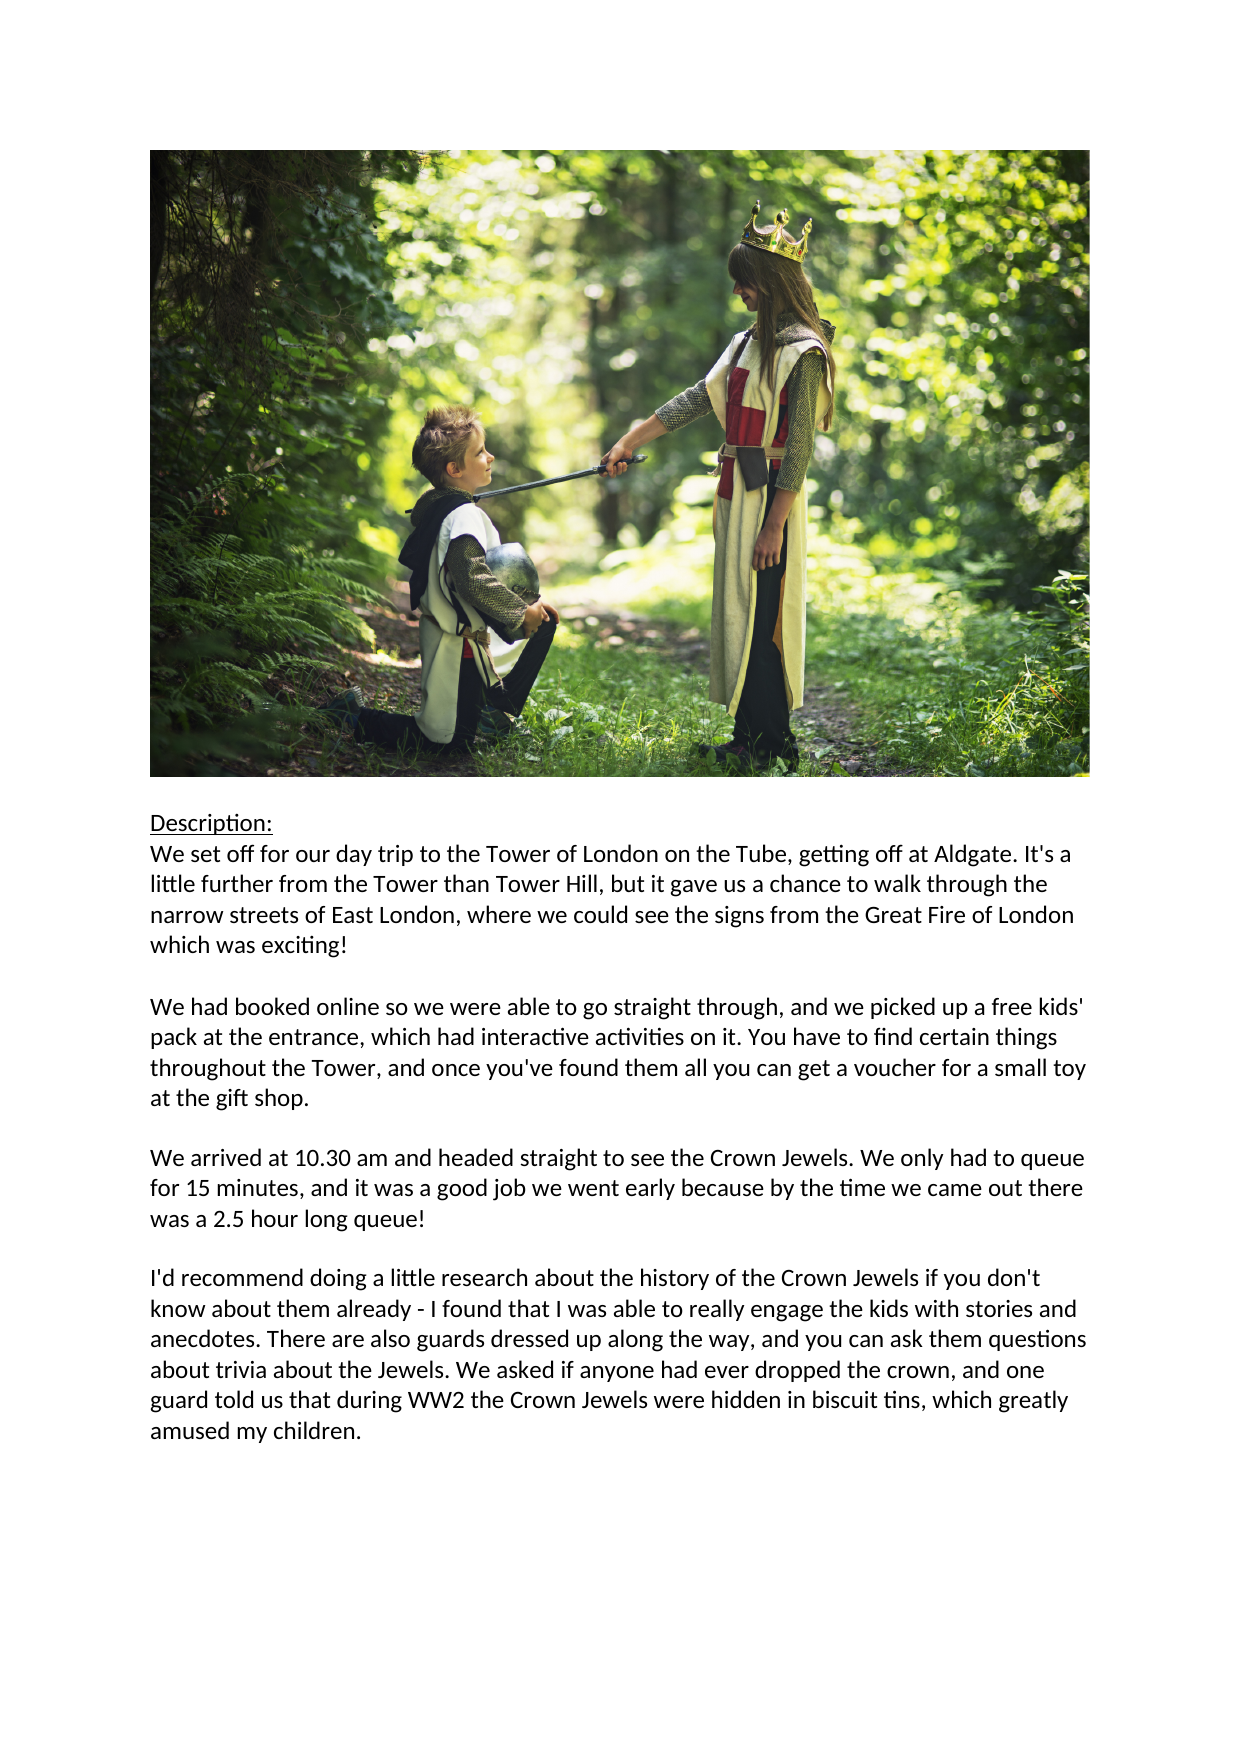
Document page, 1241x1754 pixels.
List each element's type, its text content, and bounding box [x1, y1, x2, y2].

text Description: [150, 807, 1090, 838]
text We set off for our day trip to the Tower of London on the Tube, getting off at Aldgate. It's a little further from the Tower than Tower Hill, but it gave us a chance to walk through the narrow streets of East London, where we could see the signs from the Great Fire of London which was exciting! [150, 838, 1090, 960]
text We had booked online so we were able to go straight through, and we picked up a free kids' pack at the entrance, which had interactive activities on it. You have to find certain things throughout the Tower, and once you've found them all you can get a voucher for a small toy at the gift shop. [150, 960, 1090, 1113]
picture [150, 150, 1090, 777]
text I'd recommend doing a little research about the history of the Crown Jewels if you don't know about them already - I found that I was able to really engage the kids with stories and anecdotes. There are also guards dressed up along the way, and you can ask them questions about trivia about the Jewels. We asked if anyone had ever dropped the crown, and one guard told us that during WW2 the Crown Jewels were hidden in biscuit tins, which greatly amused my children. [150, 1263, 1090, 1446]
text We arrived at 10.30 am and headed straight to see the Crown Jewels. We only had to queue for 15 minutes, and it was a good job we went early because by the time we came out there was a 2.5 hour long queue! [150, 1142, 1090, 1233]
